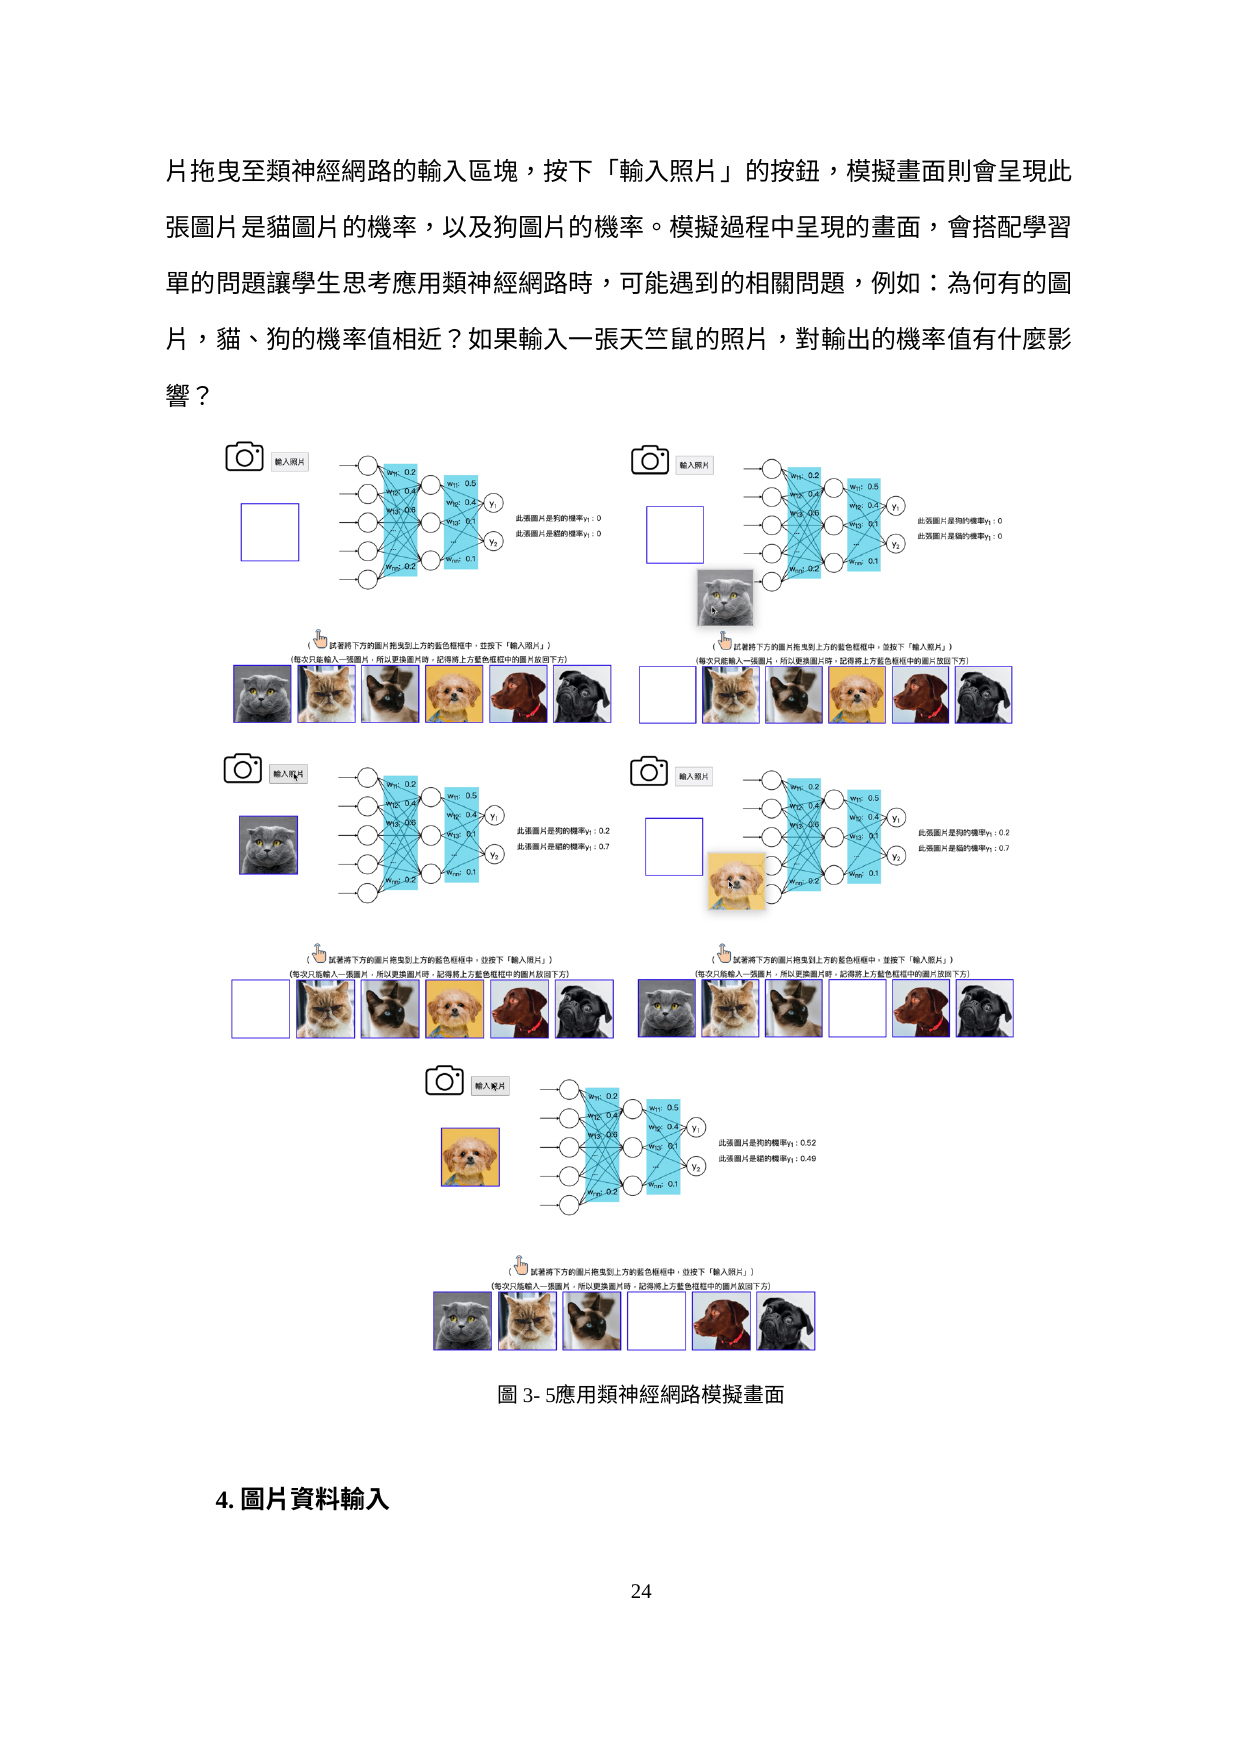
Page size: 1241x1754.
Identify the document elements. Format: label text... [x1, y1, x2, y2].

text 圖 3- 5應用類神經網路模擬畫面 [165, 1374, 1075, 1412]
text 4. 圖片資料輸入 [165, 1479, 1075, 1516]
picture [215, 433, 1025, 729]
picture [416, 1060, 824, 1356]
picture [216, 747, 1024, 1044]
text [165, 151, 1075, 413]
